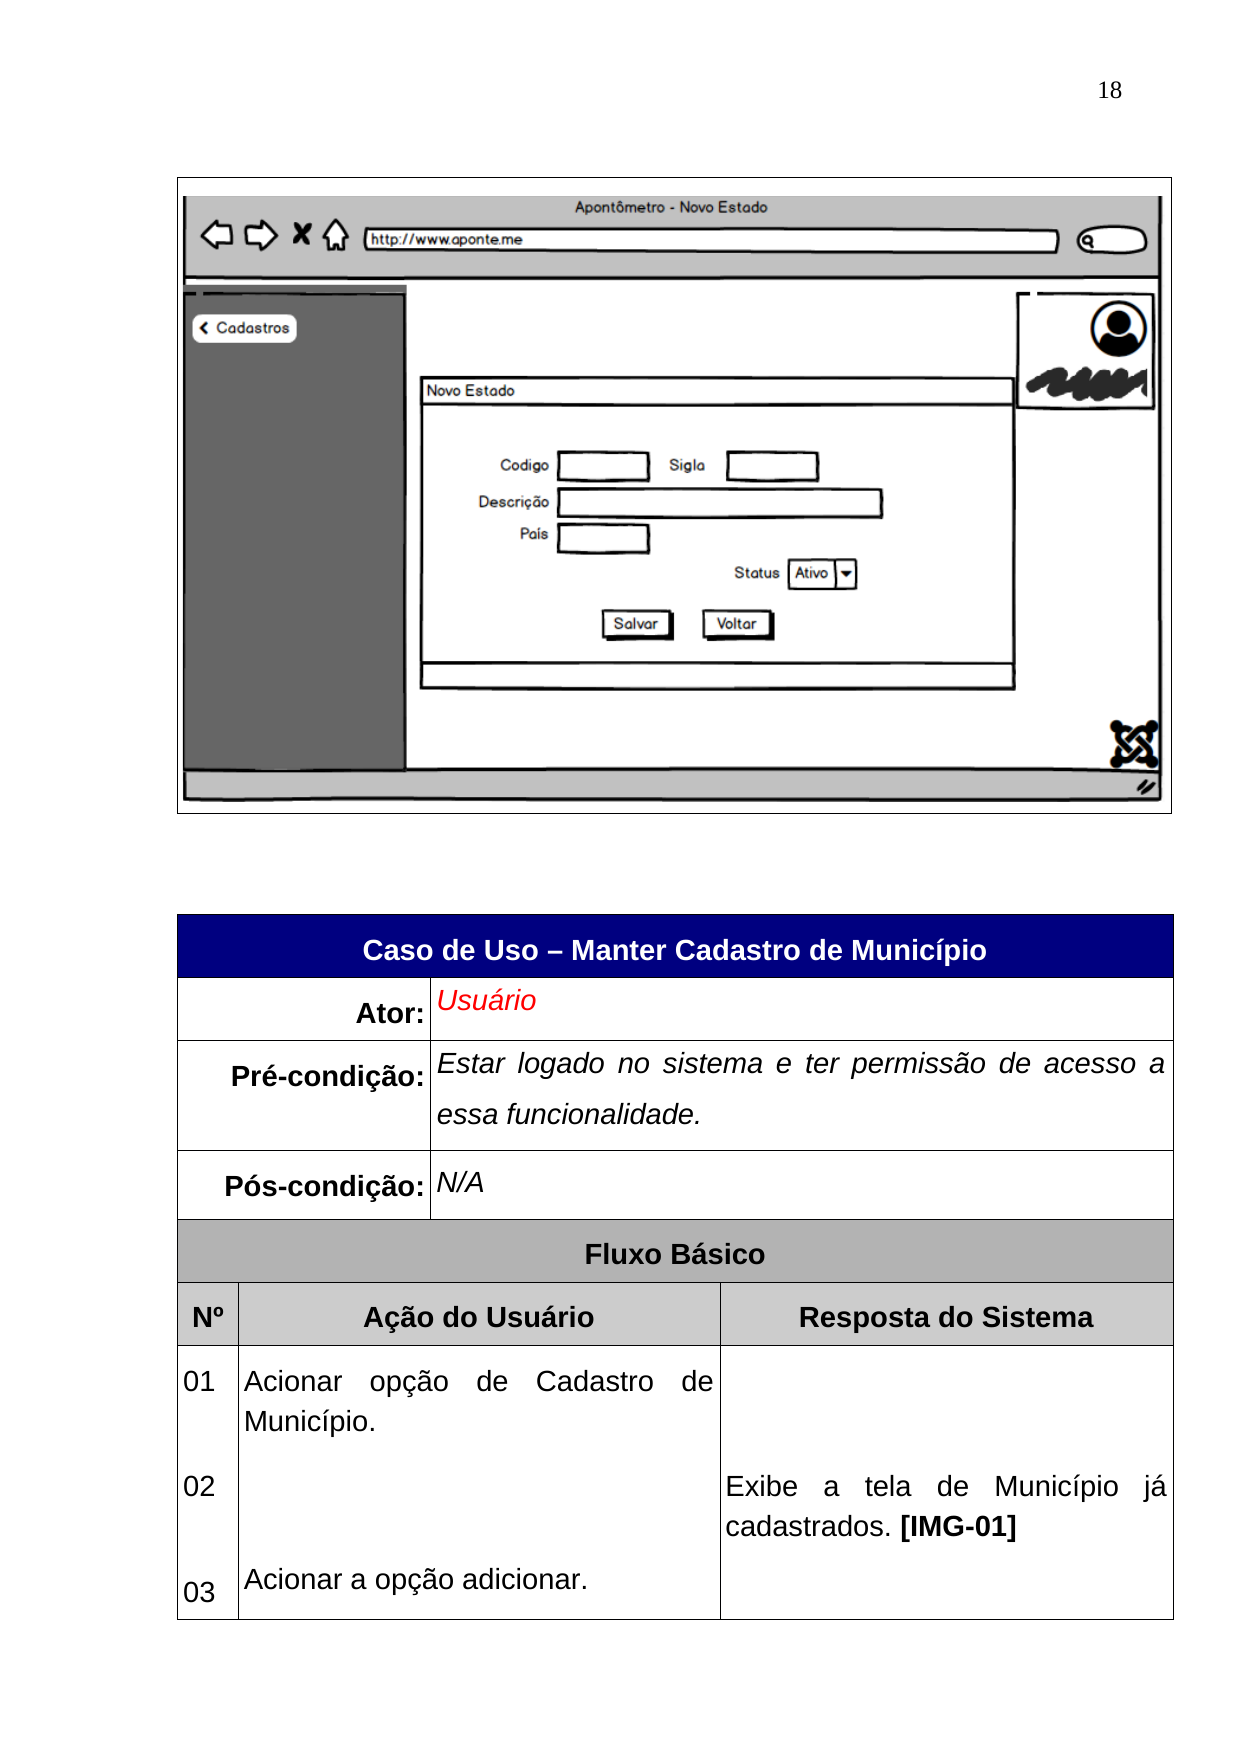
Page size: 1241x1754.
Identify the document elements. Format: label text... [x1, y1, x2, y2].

table_cell Estar logado no sistema e ter permissão de acesso a essa funcionalidade. [431, 1041, 1173, 1150]
table_header Caso de Uso – Manter Cadastro de Município [178, 915, 1173, 977]
table_cell Resposta do Sistema [721, 1283, 1173, 1345]
table_cell IMG-01 IMG-02 [178, 178, 1171, 813]
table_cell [721, 1346, 1173, 1619]
table_cell Pós-condição: [178, 1151, 430, 1218]
table_cell Ação do Usuário [239, 1283, 720, 1345]
table_cell 01 02 03 04 05 06 [178, 1346, 238, 1619]
table_cell Pré-condição: [178, 1041, 430, 1150]
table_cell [239, 1346, 720, 1619]
table_cell Nº [178, 1283, 238, 1345]
table_cell Ator: [178, 978, 430, 1040]
table_cell Usuário [431, 978, 1173, 1040]
table_cell Fluxo Básico [178, 1220, 1173, 1282]
picture [182, 196, 1165, 802]
table_cell N/A [431, 1151, 1173, 1218]
